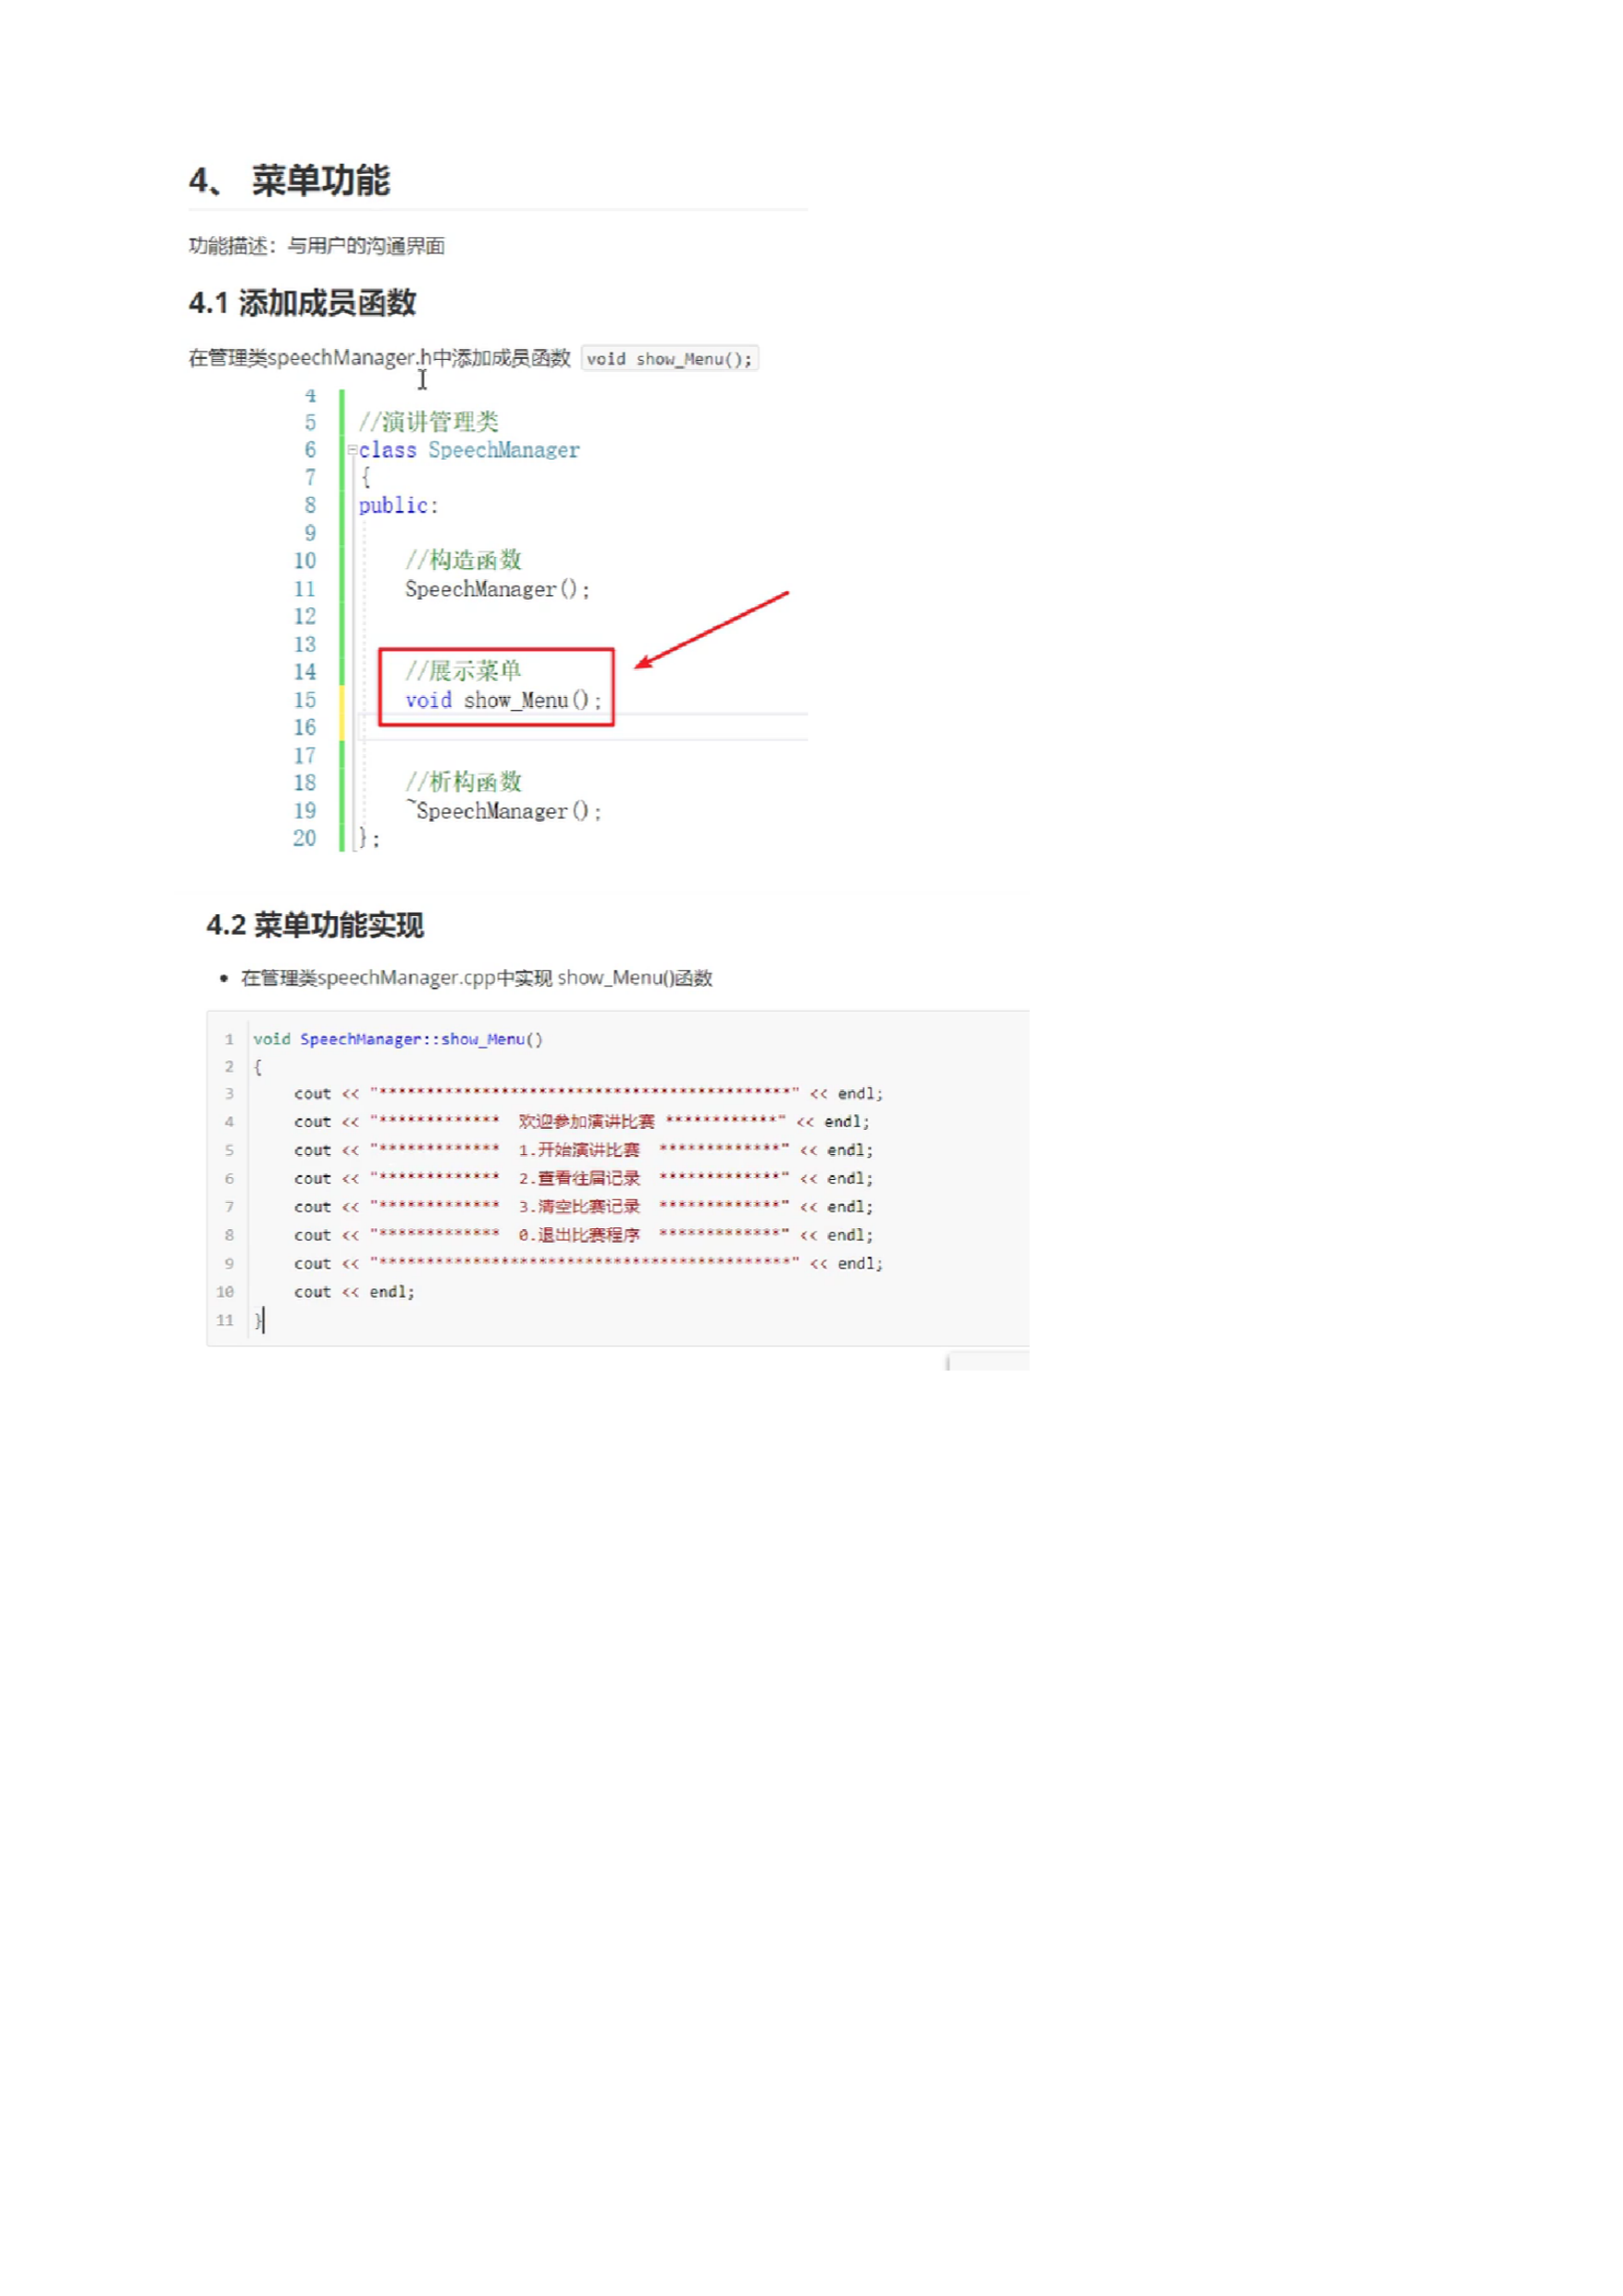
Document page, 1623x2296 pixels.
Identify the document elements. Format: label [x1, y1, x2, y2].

picture [173, 140, 809, 858]
picture [173, 891, 1030, 1371]
